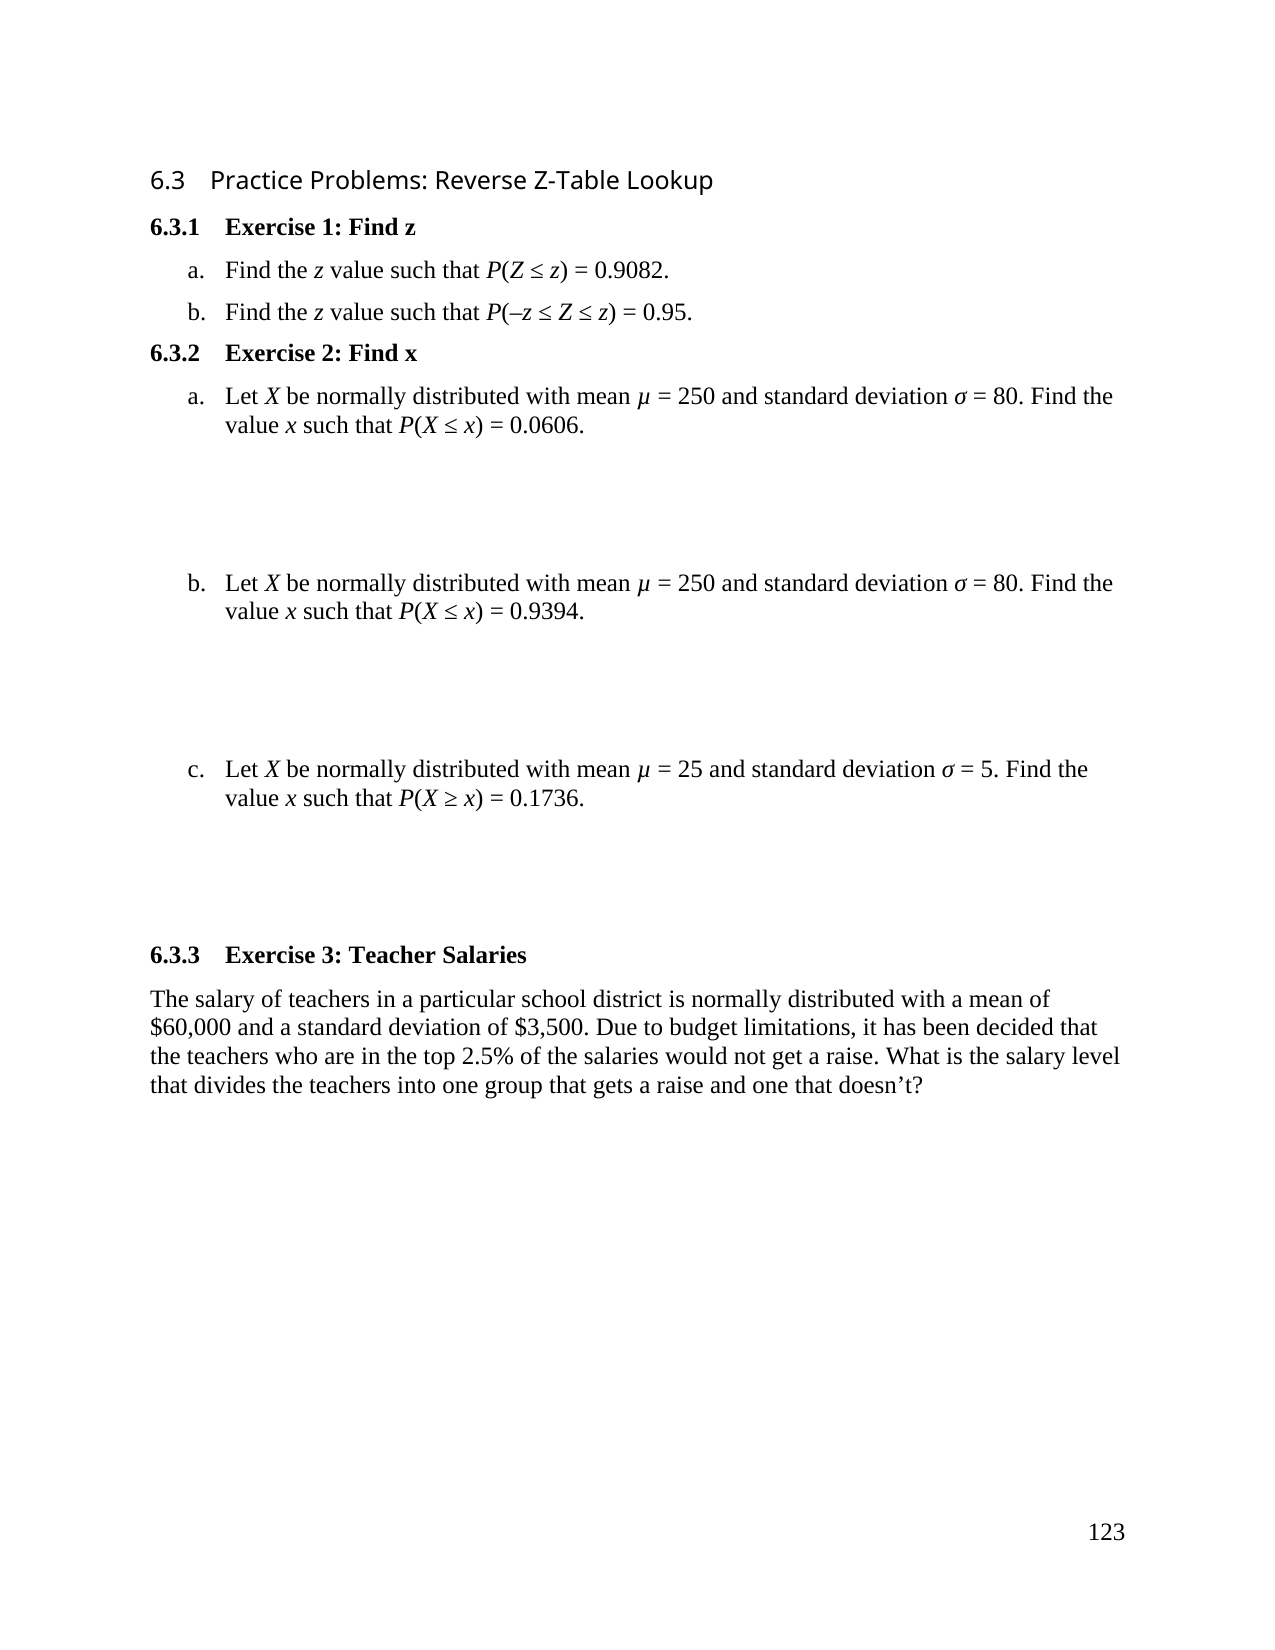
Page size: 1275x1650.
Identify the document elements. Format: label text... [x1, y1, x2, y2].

list Let X be normally distributed with mean µ = 250 and standard deviation σ = 80. Find the value x such that P(X ≤ x) = 0.9394. [187, 568, 1125, 625]
list Find the z value such that P(Z ≤ z) = 0.9082. [187, 255, 1125, 284]
subtitle Practice Problems: Reverse Z-Table Lookup [150, 162, 1125, 197]
subtitle Exercise 2: Find x [150, 338, 1125, 367]
list Let X be normally distributed with mean µ = 25 and standard deviation σ = 5. Find the value x such that P(X ≥ x) = 0.1736. [187, 754, 1125, 811]
list Find the z value such that P(–z ≤ Z ≤ z) = 0.95. [187, 297, 1125, 325]
list Let X be normally distributed with mean µ = 250 and standard deviation σ = 80. Find the value x such that P(X ≤ x) = 0.0606. [187, 381, 1125, 439]
text The salary of teachers in a particular school district is normally distributed with a mean of $60,000 and a standard deviation of $3,500. Due to budget limitations, it has been decided that the teachers who are in the top 2.5% of the salaries would not get a raise. What is the salary level that divides the teachers into one group that gets a raise and one that doesn’t? [150, 984, 1125, 1099]
subtitle Exercise 1: Find z [150, 212, 1125, 241]
subtitle Exercise 3: Teacher Salaries [150, 940, 1125, 969]
